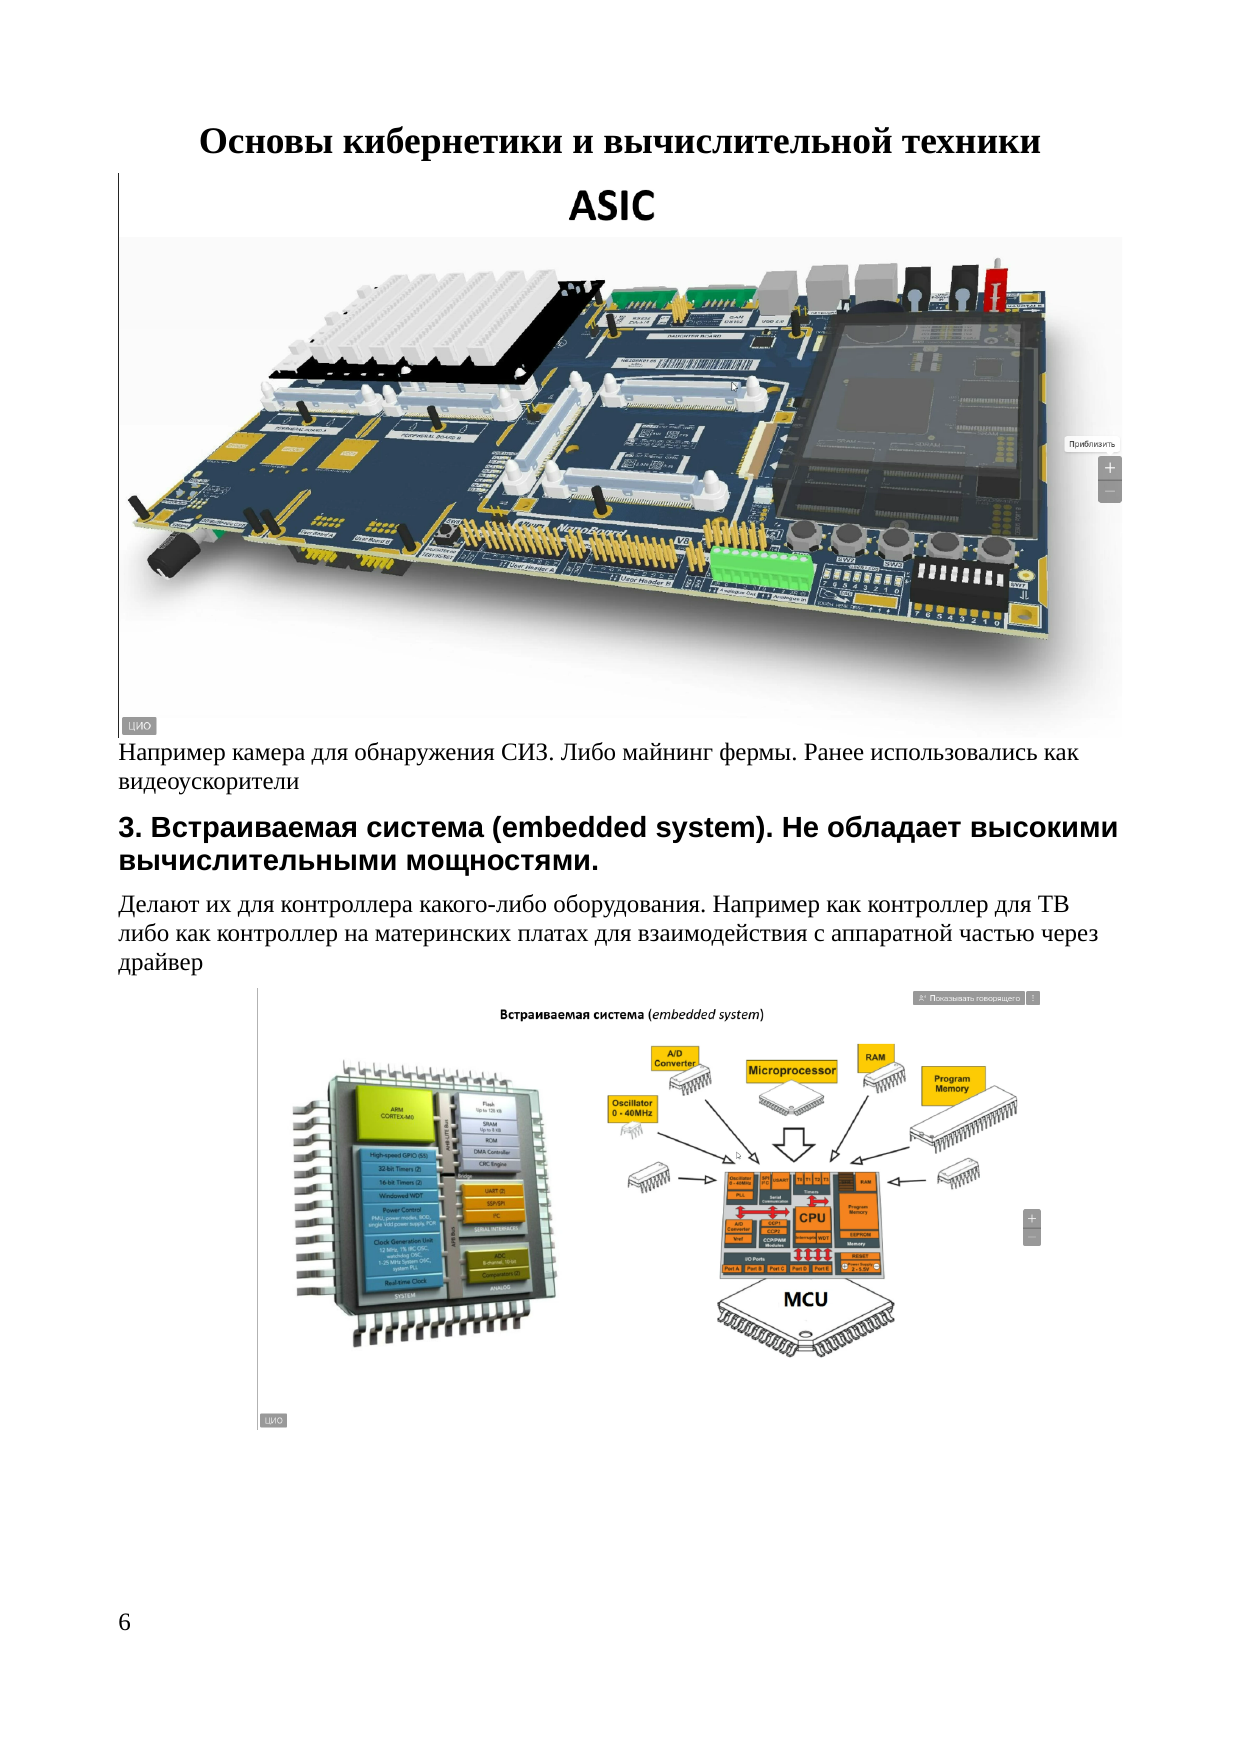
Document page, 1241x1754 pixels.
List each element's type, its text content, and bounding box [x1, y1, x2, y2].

picture [257, 988, 1042, 1430]
subtitle 3. Встраиваемая система (embedded system). Не обладает высокими вычислительными мощностями. [118, 809, 1122, 877]
text Например камера для обнаружения СИЗ. Либо майнинг фермы. Ранее использовались как видеоускорители [118, 738, 1122, 795]
picture [118, 173, 1123, 738]
text Делают их для контроллера какого-либо оборудования. Например как контроллер для ТВ либо как контроллер на материнских платах для взаимодействия с аппаратной частью через драйвер [118, 889, 1122, 975]
